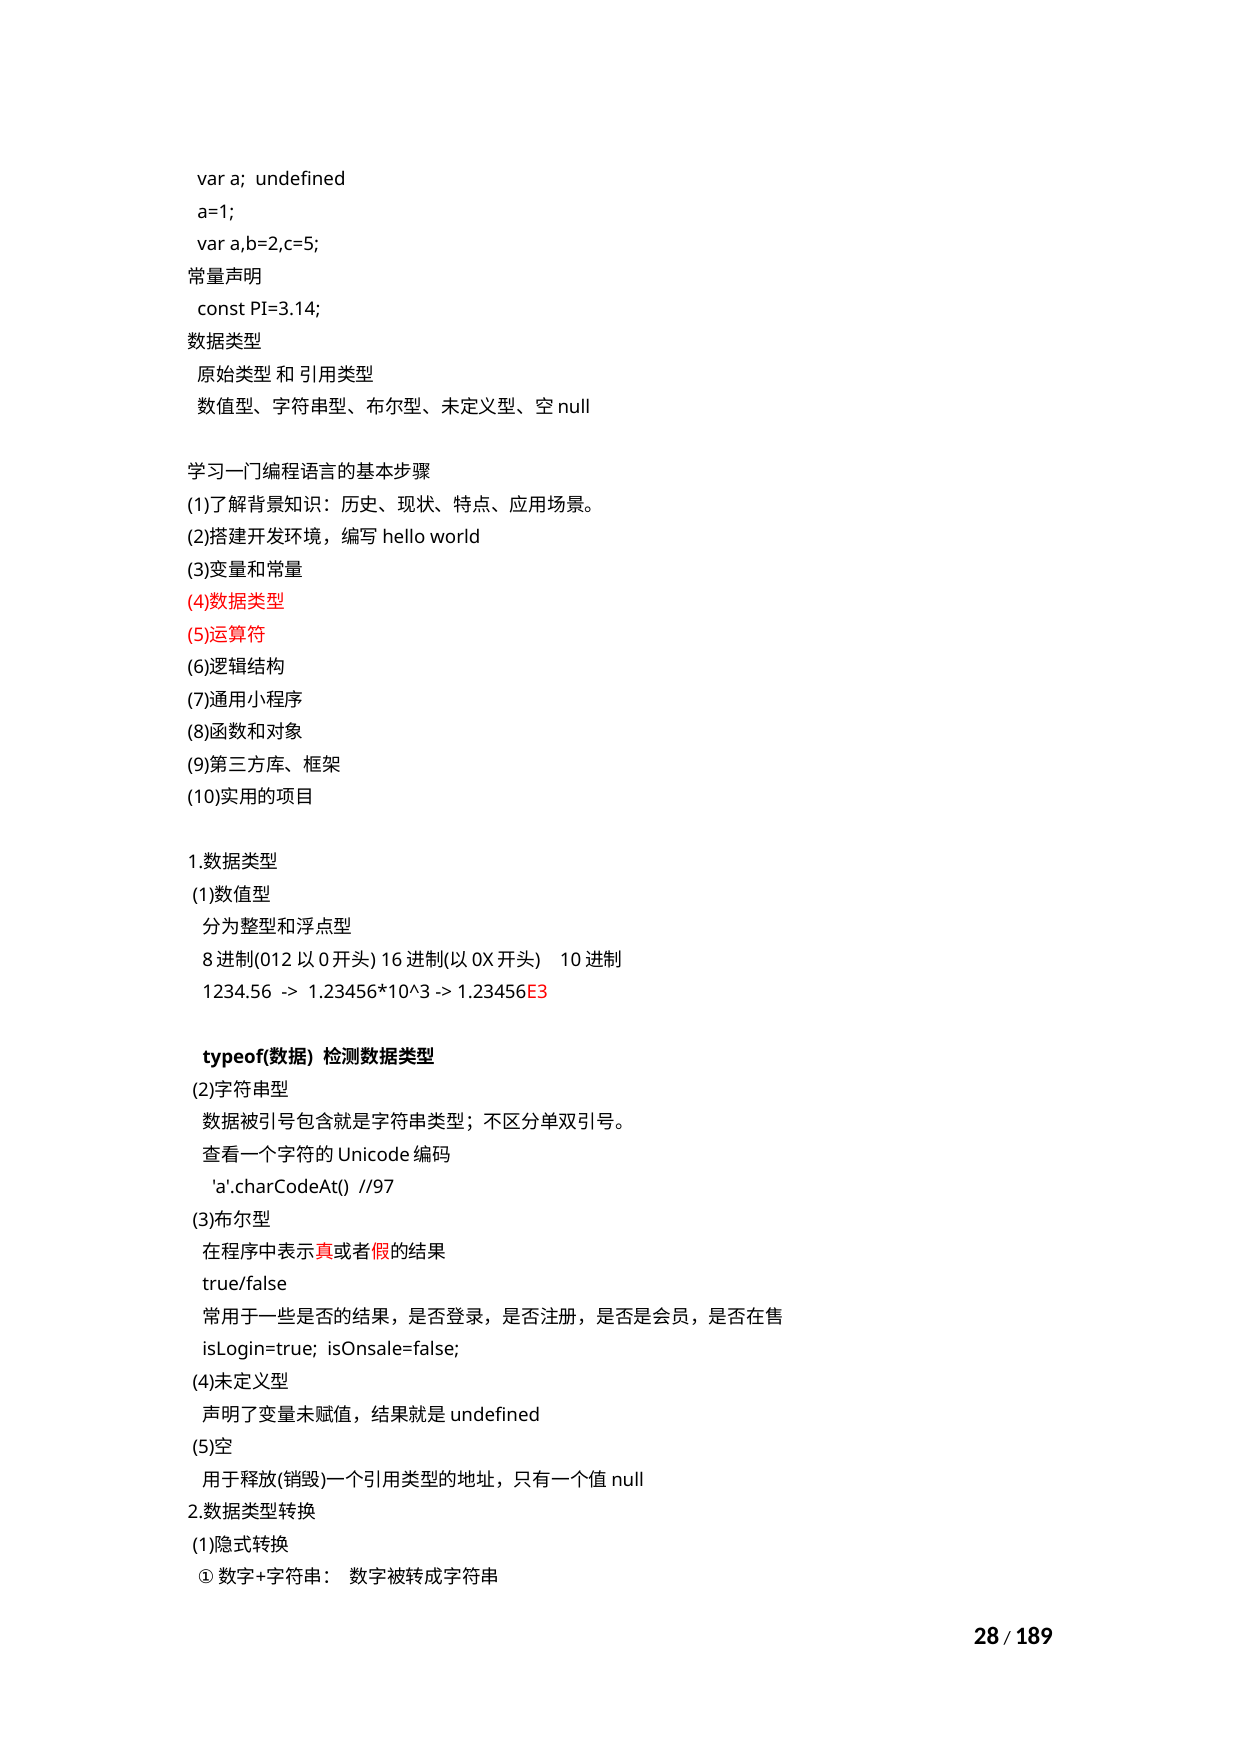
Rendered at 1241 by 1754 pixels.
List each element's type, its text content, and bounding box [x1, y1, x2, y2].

text 数值型、字符串型、布尔型、未定义型、空null [187, 389, 1053, 422]
text (2)字符串型 [187, 1072, 1053, 1104]
text (8)函数和对象 [187, 714, 1053, 747]
text (2)搭建开发环境，编写hello world [187, 519, 1053, 552]
text 分为整型和浮点型 [187, 909, 1053, 942]
text 数据类型 [187, 324, 1053, 357]
text (6)逻辑结构 [187, 649, 1053, 682]
text (9)第三方库、框架 [187, 747, 1053, 779]
text (7)通用小程序 [187, 682, 1053, 714]
text (3)布尔型 [187, 1202, 1053, 1234]
text 常量声明 [187, 259, 1053, 292]
text 数据被引号包含就是字符串类型；不区分单双引号。 [187, 1104, 1053, 1137]
text 8进制(012以0开头) 16进制(以0X开头) 10进制 [187, 942, 1053, 974]
text true/false [187, 1267, 1053, 1299]
text isLogin=true; isOnsale=false; [187, 1332, 1053, 1364]
text const PI=3.14; [187, 292, 1053, 324]
text a=1; [187, 194, 1053, 227]
text (5)空 [187, 1429, 1053, 1462]
text typeof(数据) 检测数据类型 [187, 1039, 1053, 1072]
text (4)未定义型 [187, 1364, 1053, 1397]
text var a; undefined [187, 162, 1053, 194]
text (1)隐式转换 [187, 1527, 1053, 1559]
text (1)了解背景知识：历史、现状、特点、应用场景。 [187, 487, 1053, 519]
text 在程序中表示真或者假的结果 [187, 1234, 1053, 1267]
text (3)变量和常量 [187, 552, 1053, 584]
text (10)实用的项目 [187, 779, 1053, 812]
text 常用于一些是否的结果，是否登录，是否注册，是否是会员，是否在售 [187, 1299, 1053, 1332]
text 'a'.charCodeAt() //97 [187, 1169, 1053, 1202]
text 原始类型 和 引用类型 [187, 357, 1053, 389]
text 学习一门编程语言的基本步骤 [187, 454, 1053, 487]
text 用于释放(销毁)一个引用类型的地址，只有一个值null [187, 1462, 1053, 1494]
text (4)数据类型 [187, 584, 1053, 617]
text 查看一个字符的Unicode编码 [187, 1137, 1053, 1169]
text (5)运算符 [187, 617, 1053, 649]
text var a,b=2,c=5; [187, 227, 1053, 259]
text 1.数据类型 [187, 844, 1053, 877]
text ①数字+字符串： 数字被转成字符串 [187, 1559, 1053, 1592]
text 1234.56 -> 1.23456*10^3 -> 1.23456E3 [187, 974, 1053, 1007]
text (1)数值型 [187, 877, 1053, 909]
text 2.数据类型转换 [187, 1494, 1053, 1527]
text 声明了变量未赋值，结果就是undefined [187, 1397, 1053, 1429]
